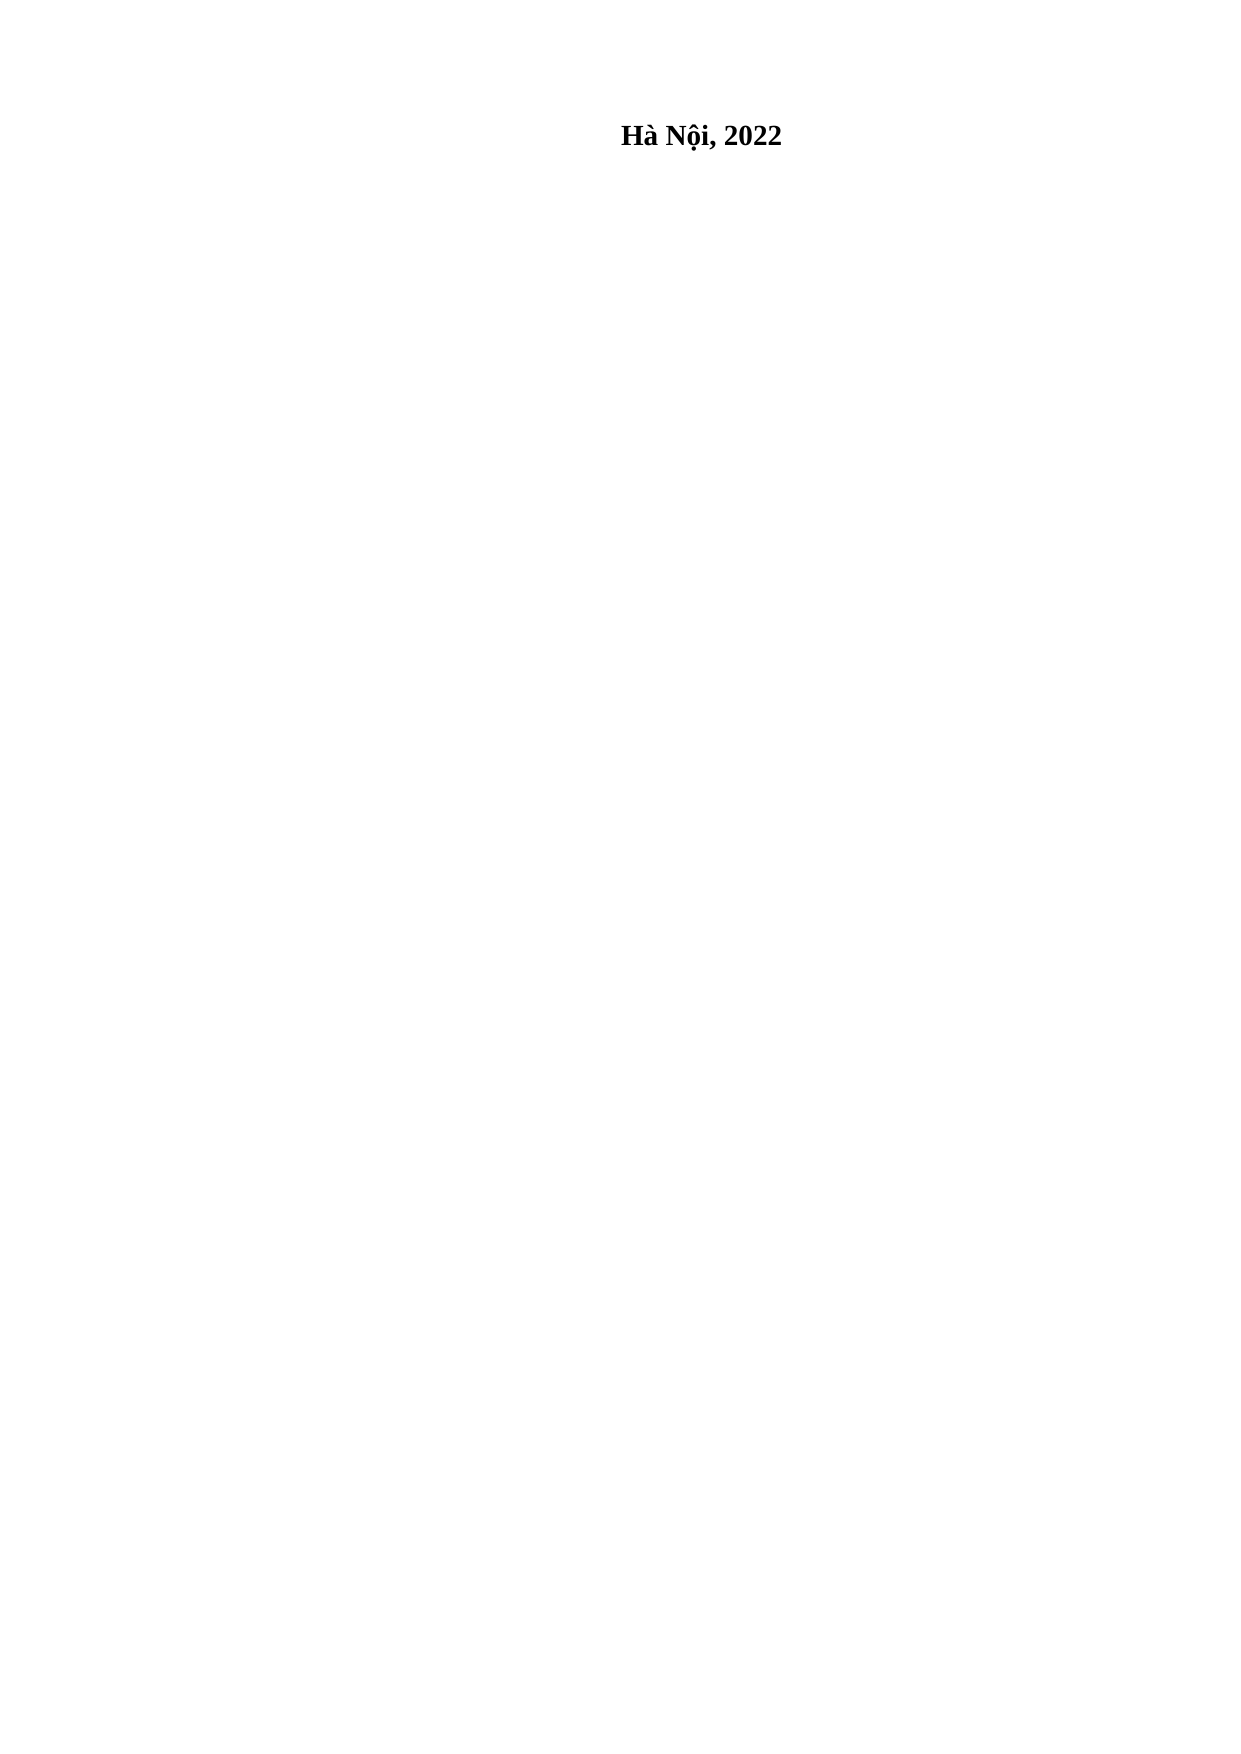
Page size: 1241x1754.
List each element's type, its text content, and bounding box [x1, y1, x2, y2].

text Hà Nội, 2022 [177, 118, 1152, 152]
